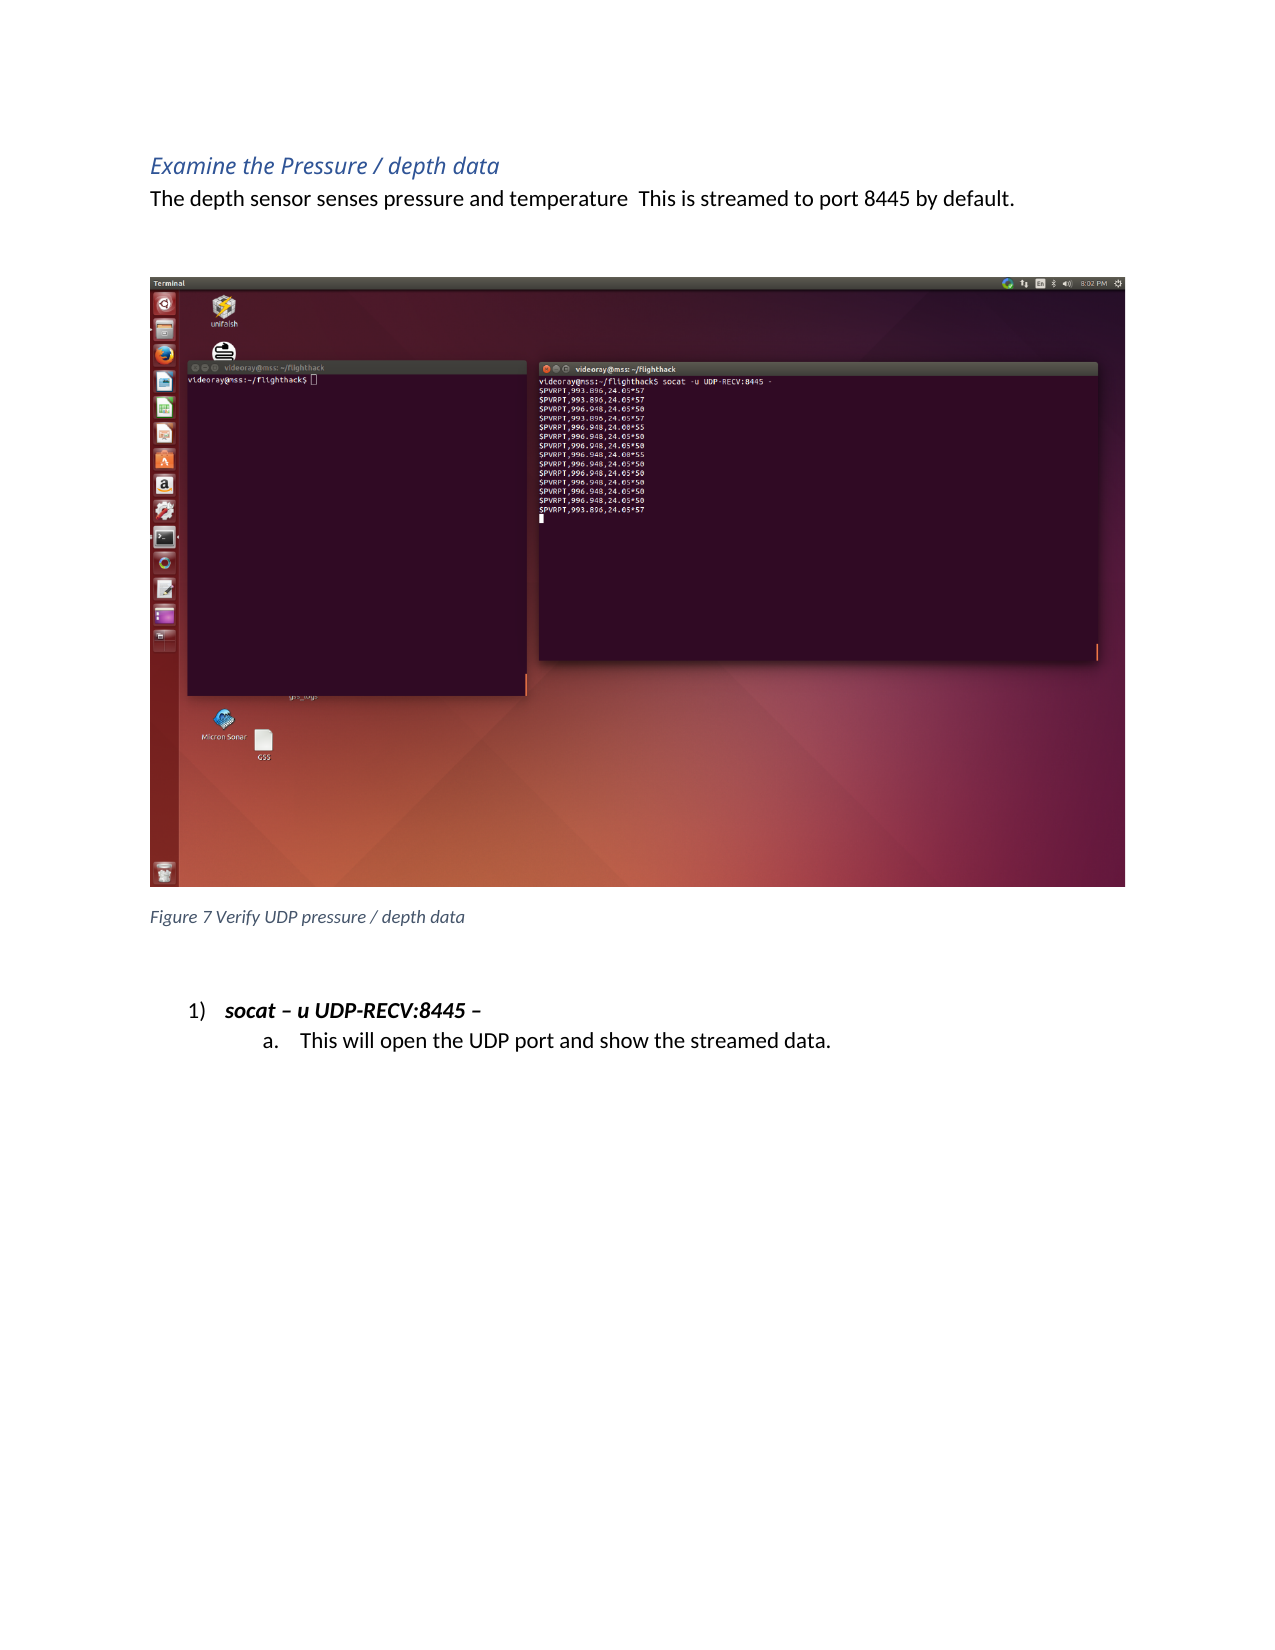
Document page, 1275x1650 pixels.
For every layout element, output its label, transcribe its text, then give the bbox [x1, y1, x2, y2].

subtitle Examine the Pressure / depth data [150, 150, 1125, 181]
text The depth sensor senses pressure and temperature This is streamed to port 8445 by default. [150, 184, 1125, 212]
text Figure 7 Verify UDP pressure / depth data [150, 906, 1125, 929]
picture [150, 277, 1125, 887]
list socat – u UDP-RECV:8445 – [187, 996, 1125, 1024]
list This will open the UDP port and show the streamed data. [262, 1027, 1125, 1054]
